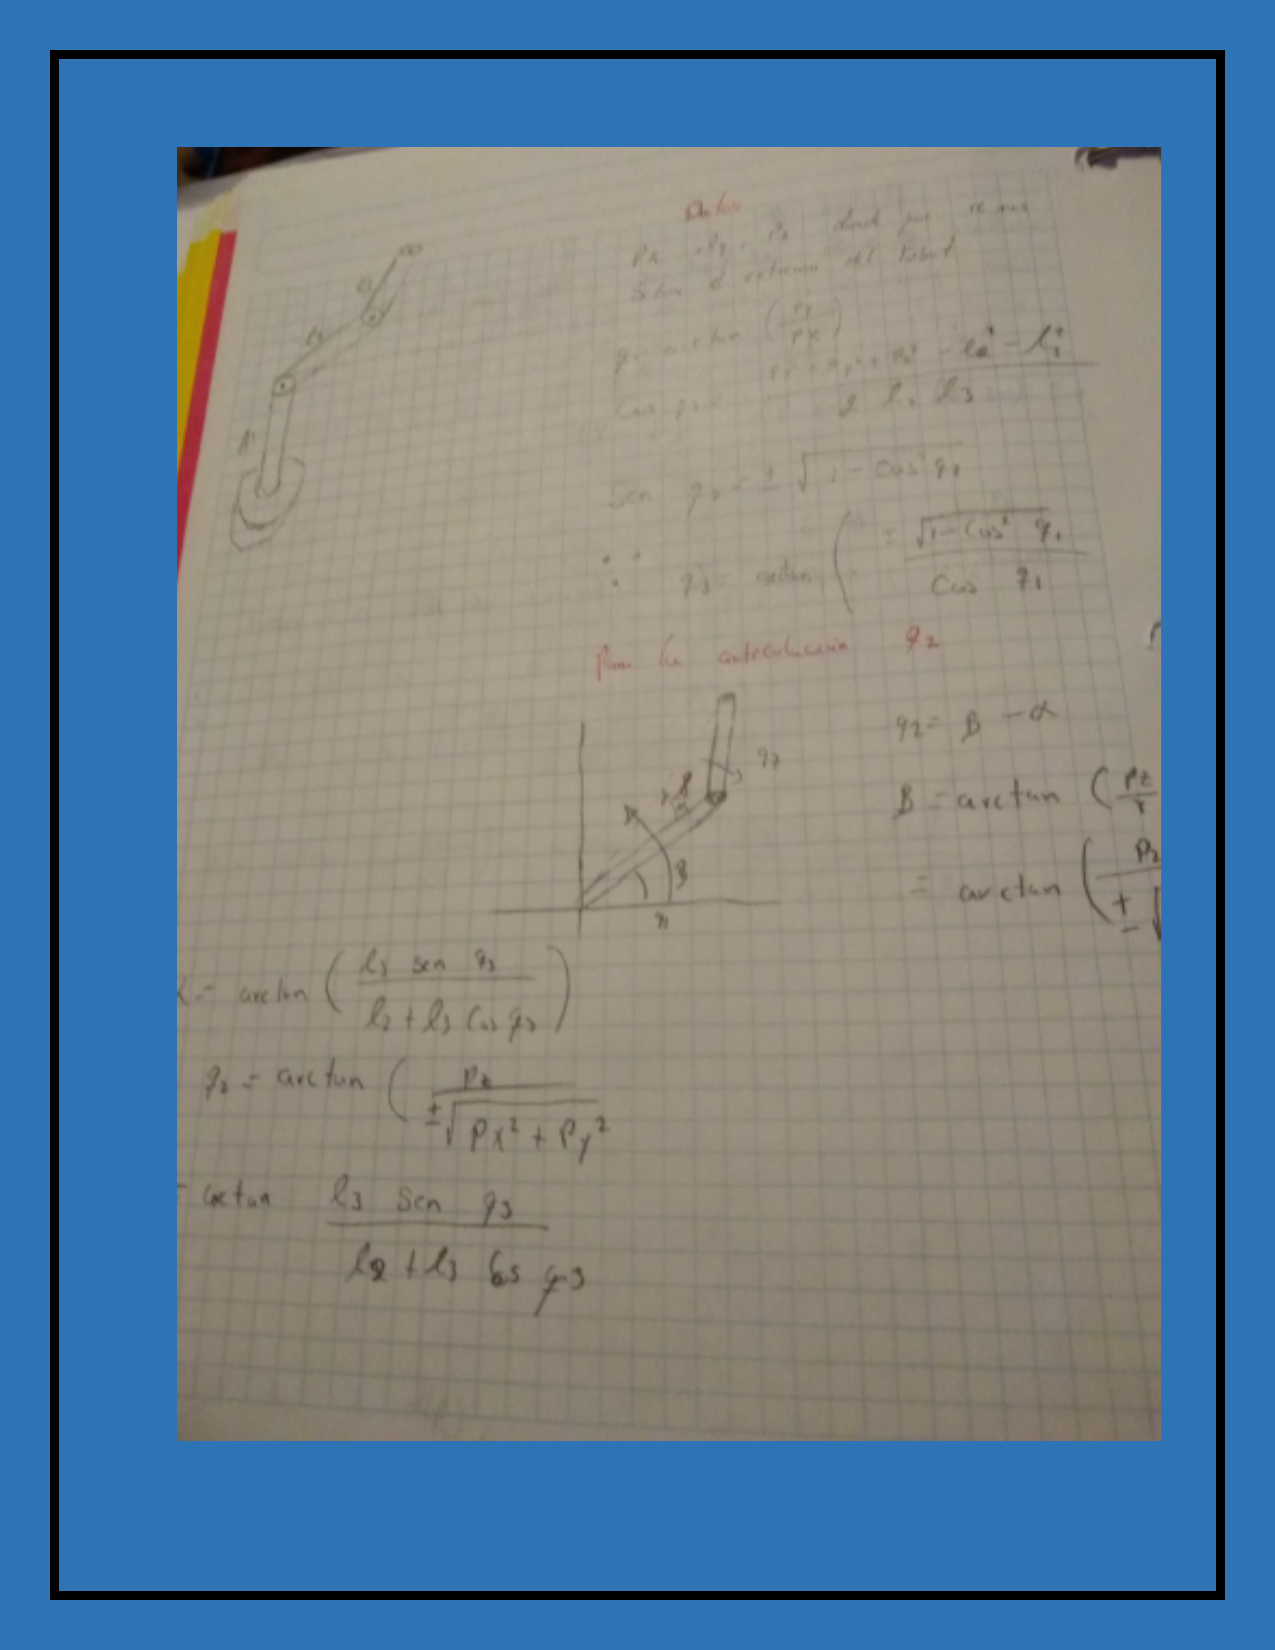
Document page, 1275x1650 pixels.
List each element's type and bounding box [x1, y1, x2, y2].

picture [177, 147, 1162, 1441]
